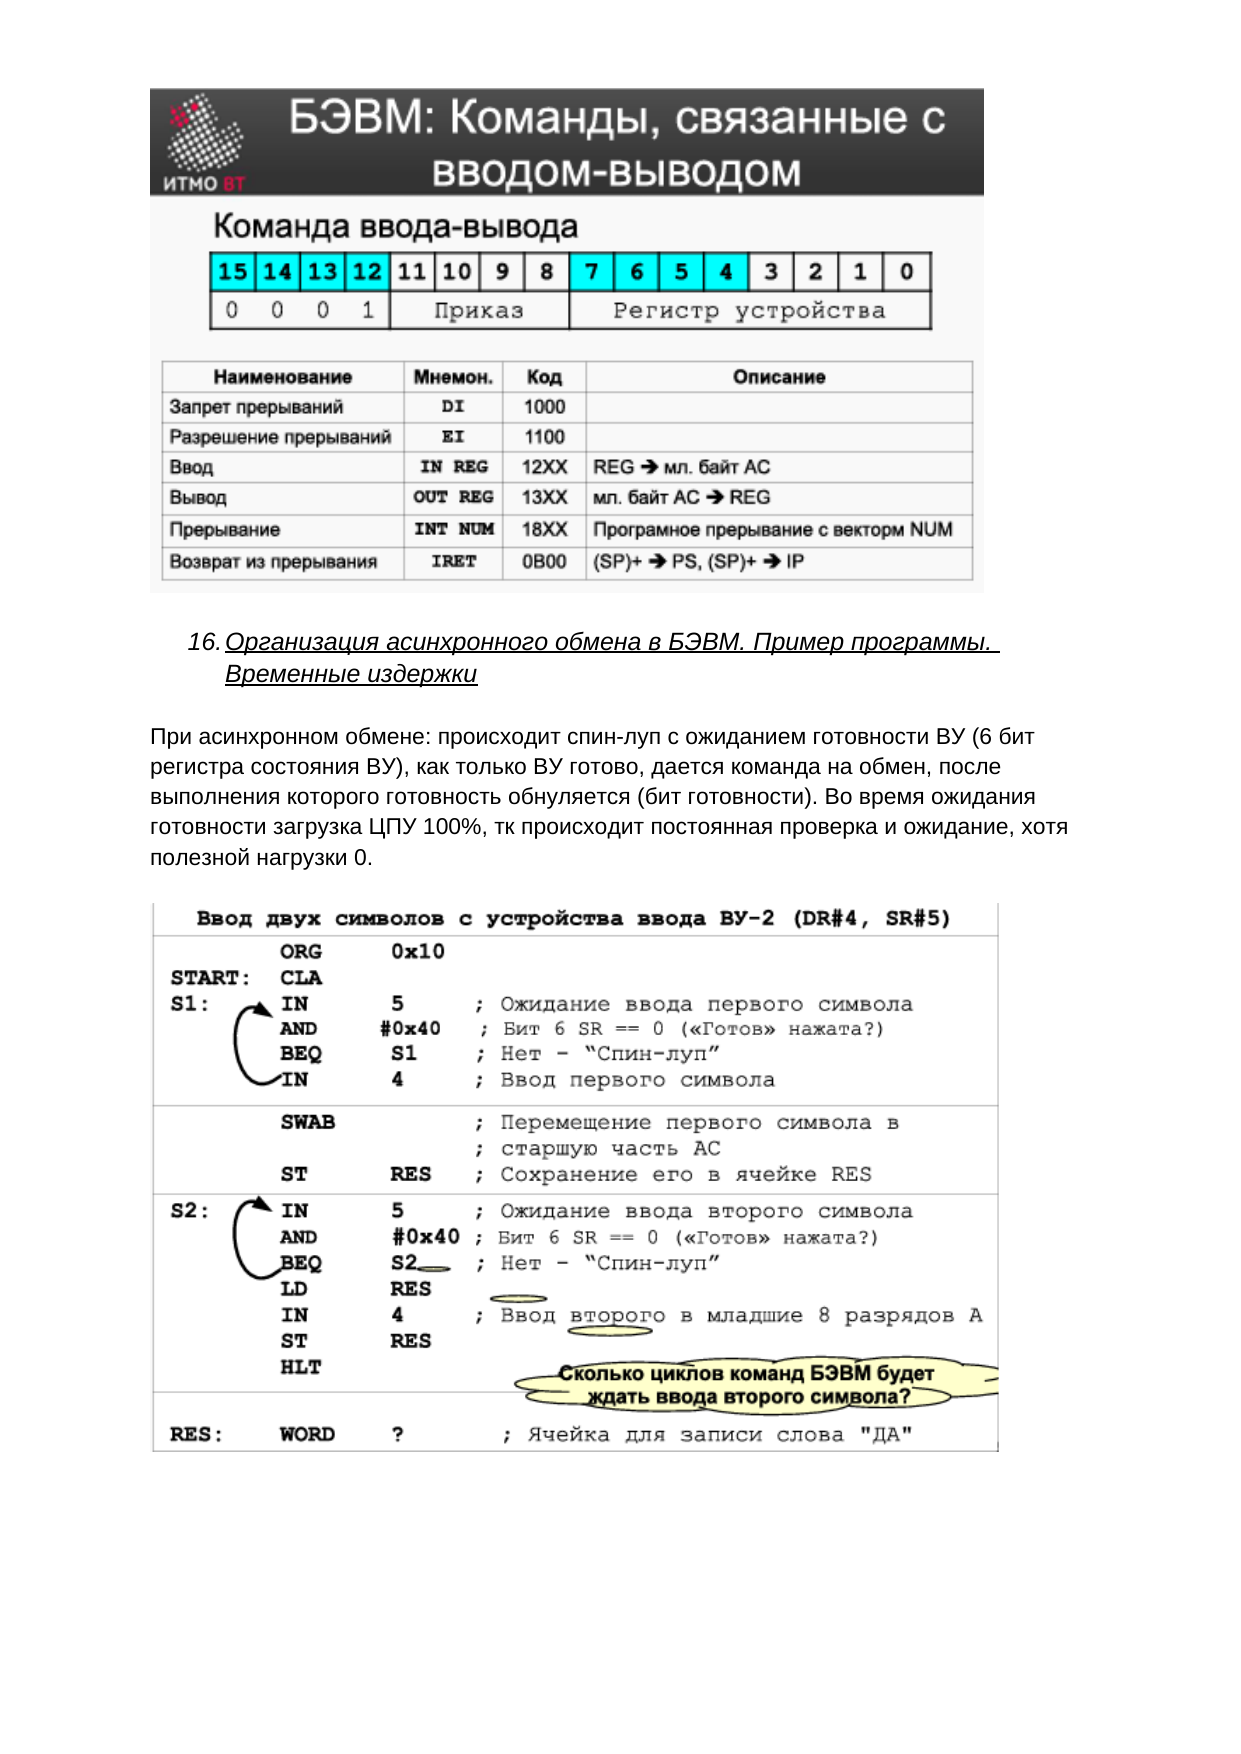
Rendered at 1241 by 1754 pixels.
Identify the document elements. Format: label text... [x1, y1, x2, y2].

text При асинхронном обмене: происходит спин-луп с ожиданием готовности ВУ (6 бит регистра состояния ВУ), как только ВУ готово, дается команда на обмен, после выполнения которого готовность обнуляется (бит готовности). Во время ожидания готовности загрузка ЦПУ 100%, тк происходит постоянная проверка и ожидание, хотя полезной нагрузки 0. [150, 723, 1090, 870]
picture [150, 88, 984, 593]
list Организация асинхронного обмена в БЭВМ. Пример программы. Временные издержки [187, 626, 1090, 688]
picture [150, 903, 999, 1452]
